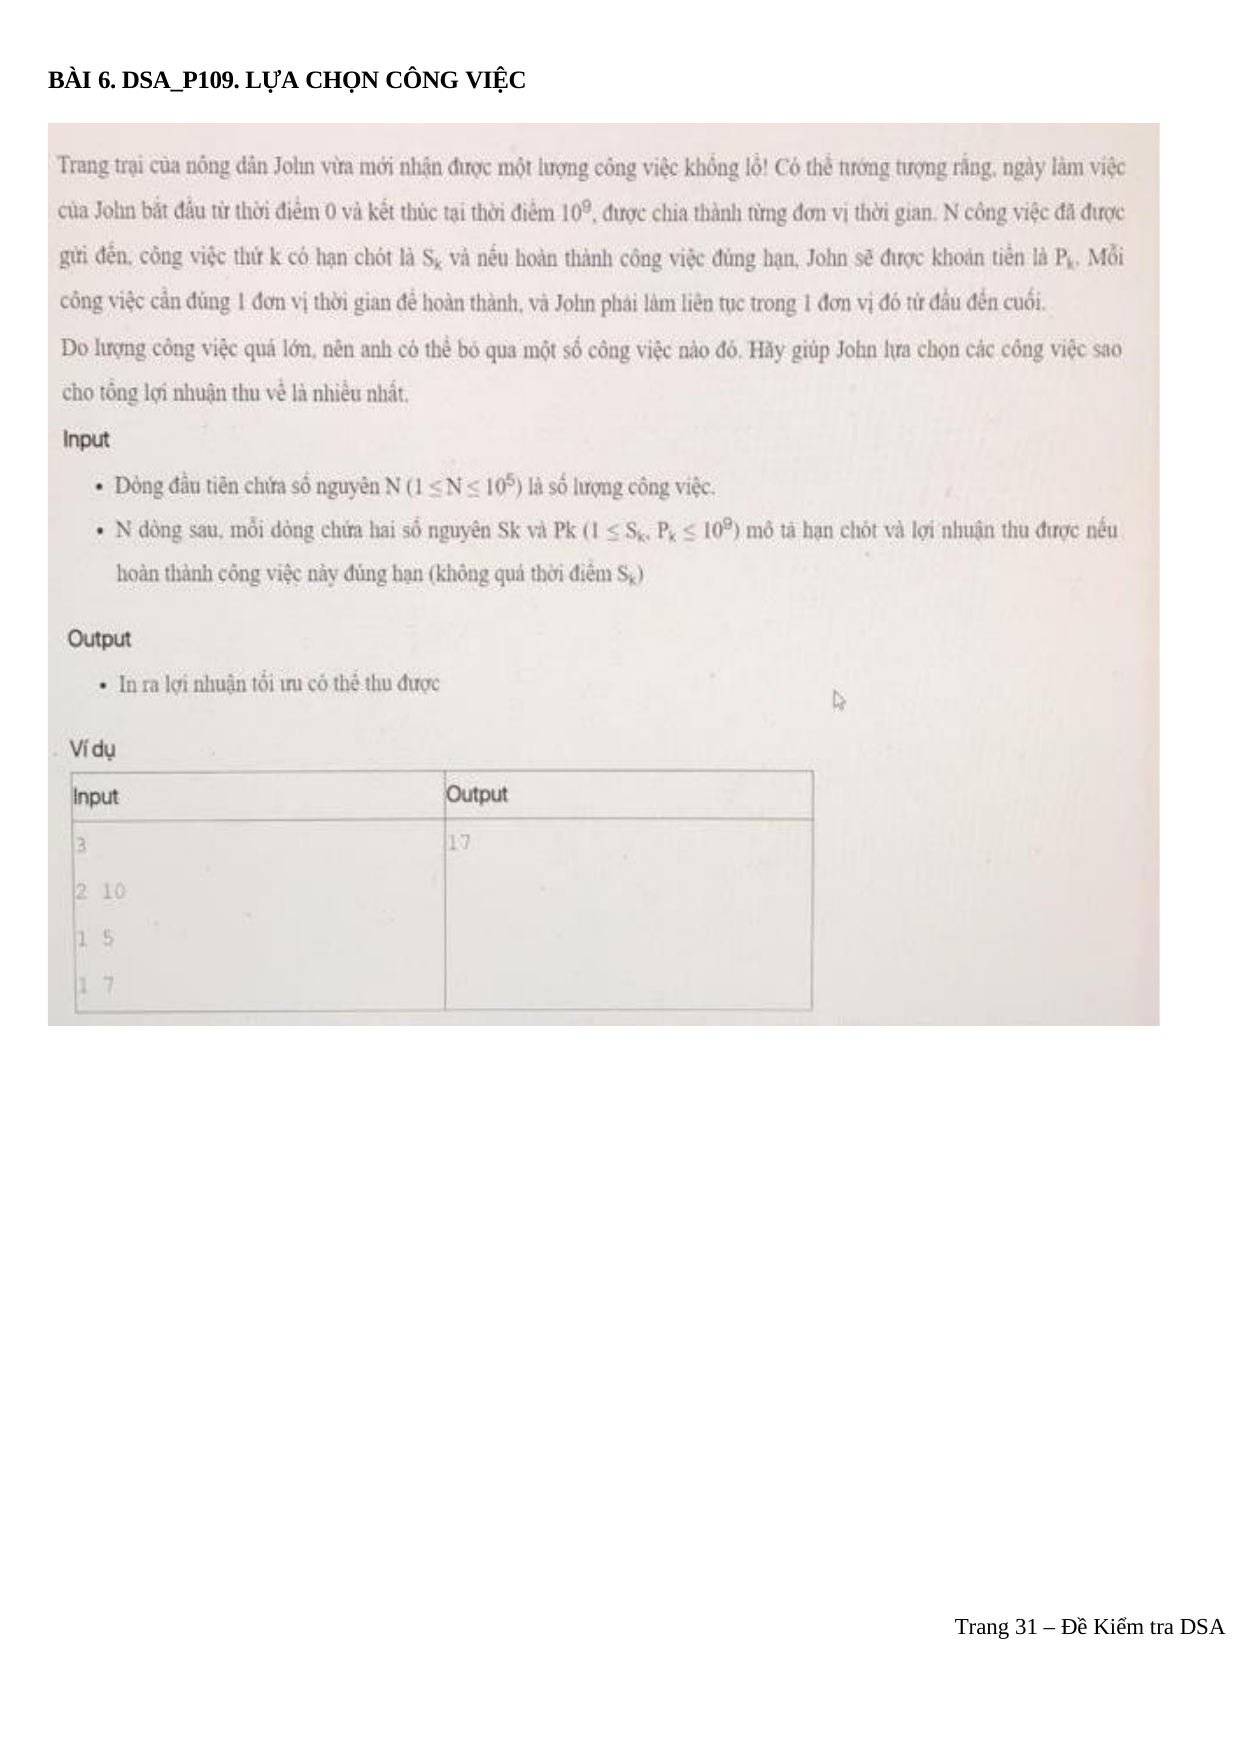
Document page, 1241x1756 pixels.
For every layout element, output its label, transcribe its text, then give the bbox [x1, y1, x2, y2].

picture [47, 123, 1160, 1026]
text BÀI 6. DSA_P109. LỰA CHỌN CÔNG VIỆC [48, 65, 1226, 94]
